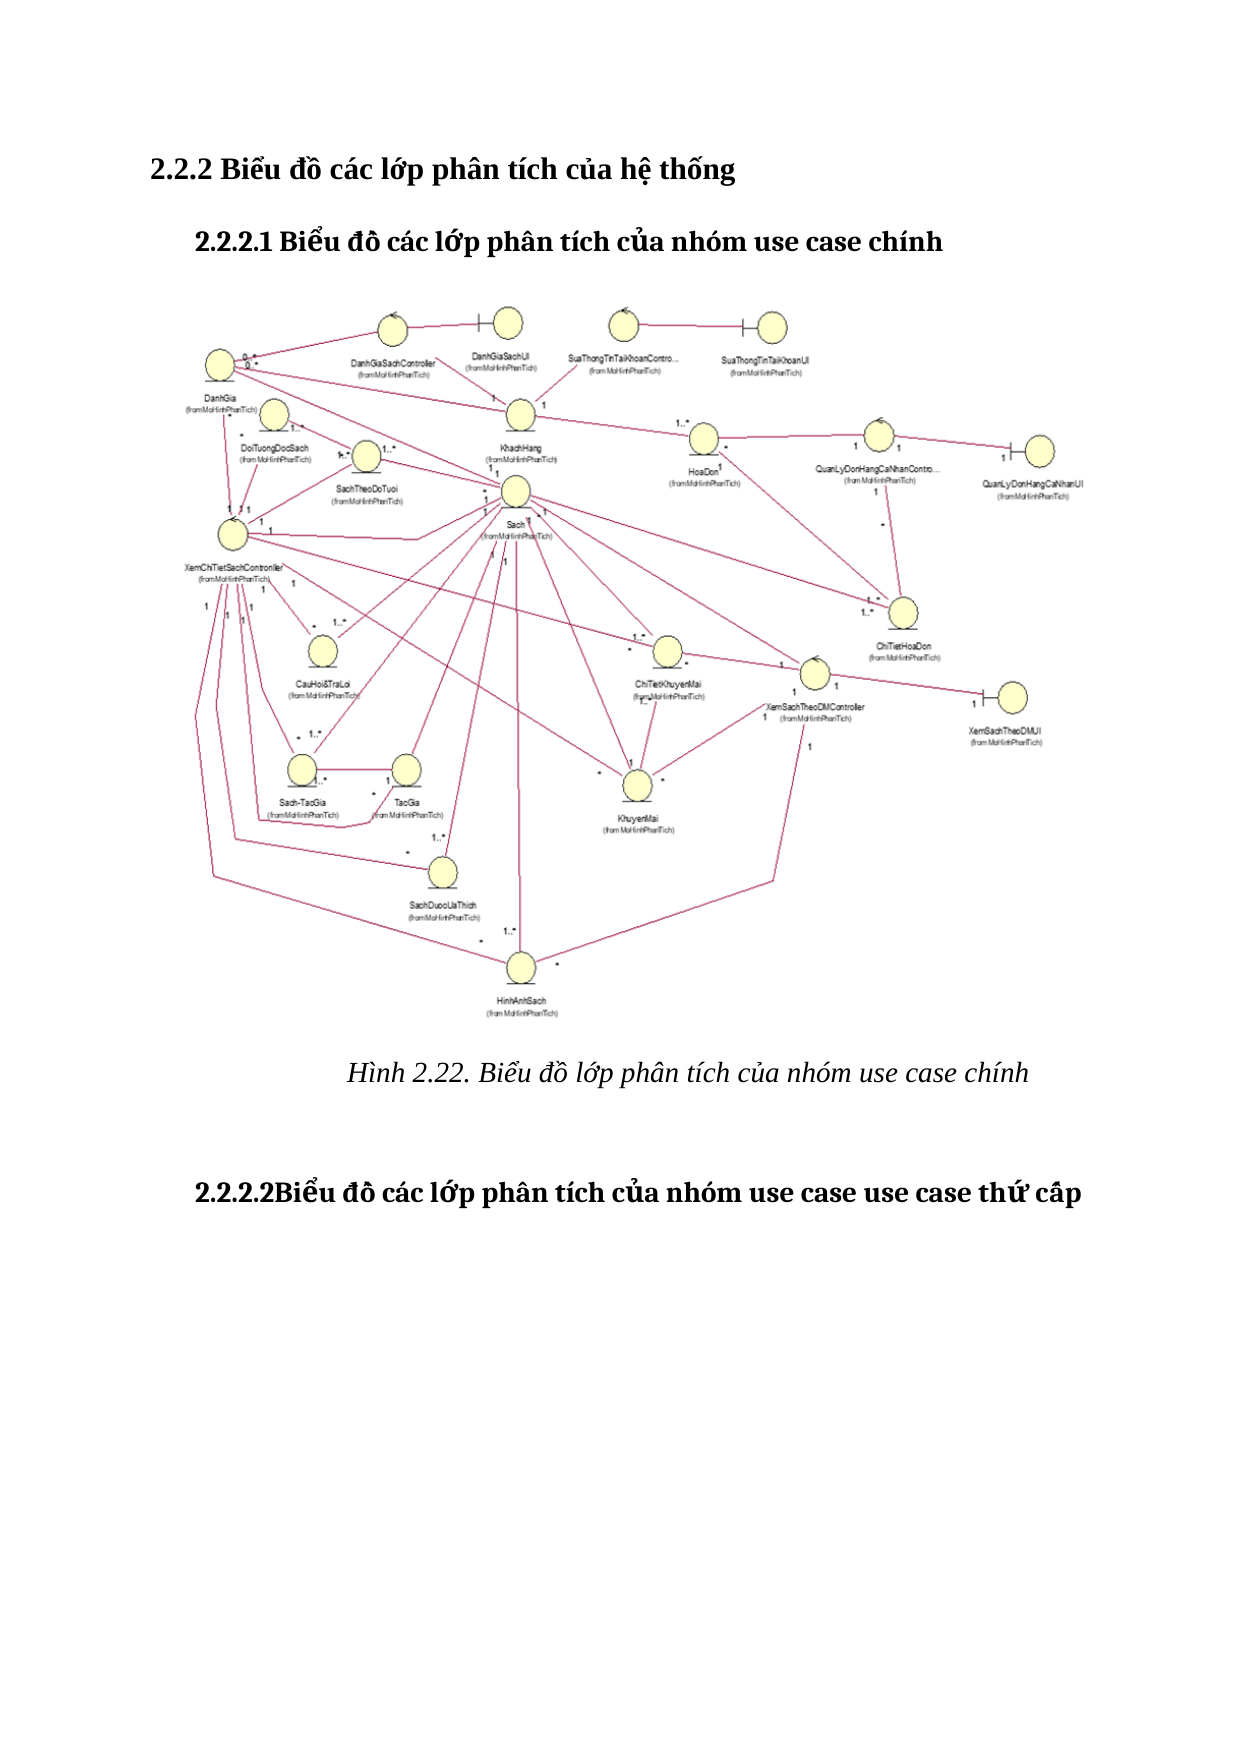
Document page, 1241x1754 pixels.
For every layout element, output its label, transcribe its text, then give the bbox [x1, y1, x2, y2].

picture [150, 287, 1091, 1042]
text Hình 2.22. Biểu đồ lớp phân tích của nhóm use case chính [150, 1055, 1090, 1088]
subtitle 2.2.2 Biểu đồ các lớp phân tích của hệ thống [150, 150, 1090, 186]
subtitle 2.2.2.1 Biểu đồ các lớp phân tích của nhóm use case chính [195, 225, 1090, 258]
subtitle 2.2.2.2Biểu đồ các lớp phân tích của nhóm use case use case thứ cấp [195, 1176, 1090, 1210]
